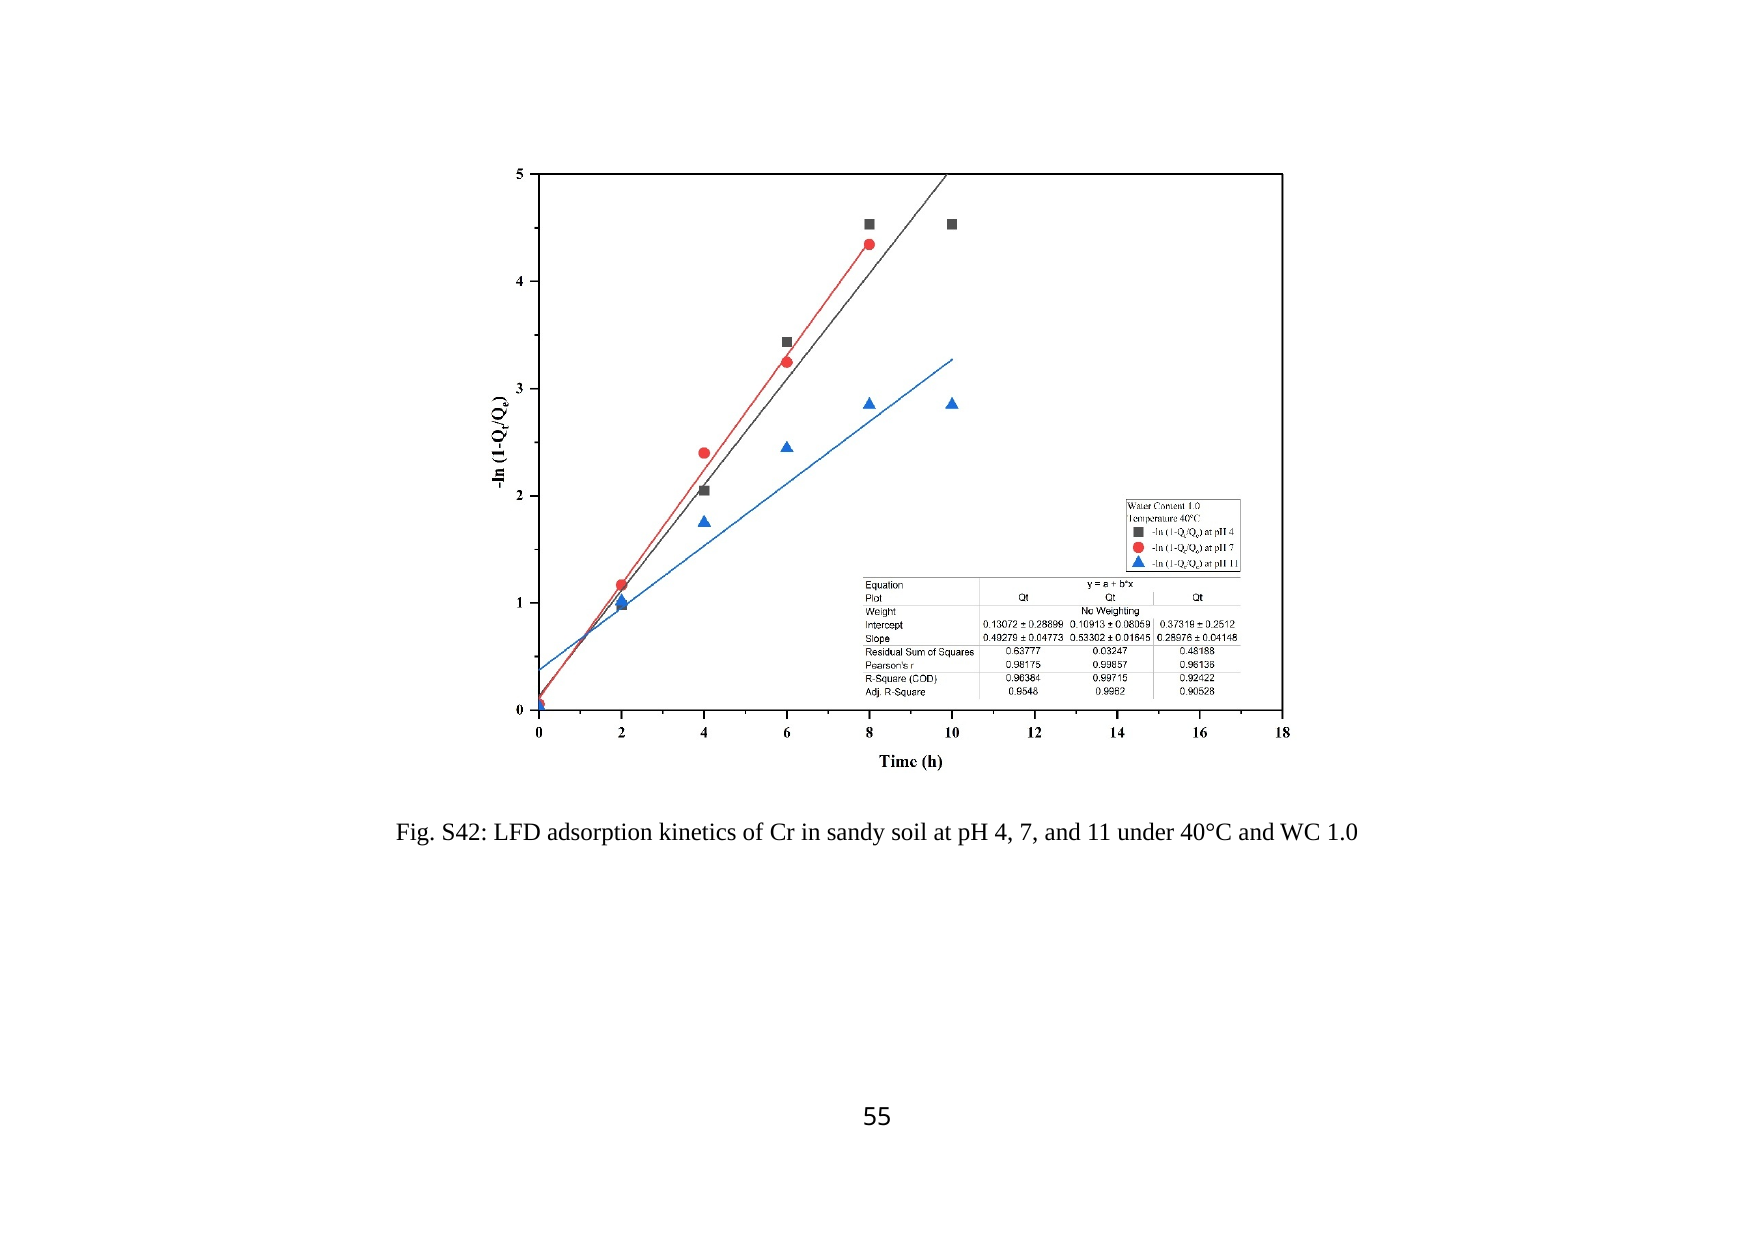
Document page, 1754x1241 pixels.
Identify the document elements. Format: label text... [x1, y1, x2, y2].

picture [455, 150, 1299, 796]
text Fig. S42: LFD adsorption kinetics of Cr in sandy soil at pH 4, 7, and 11 under 40°C and WC 1.0 [150, 817, 1604, 846]
